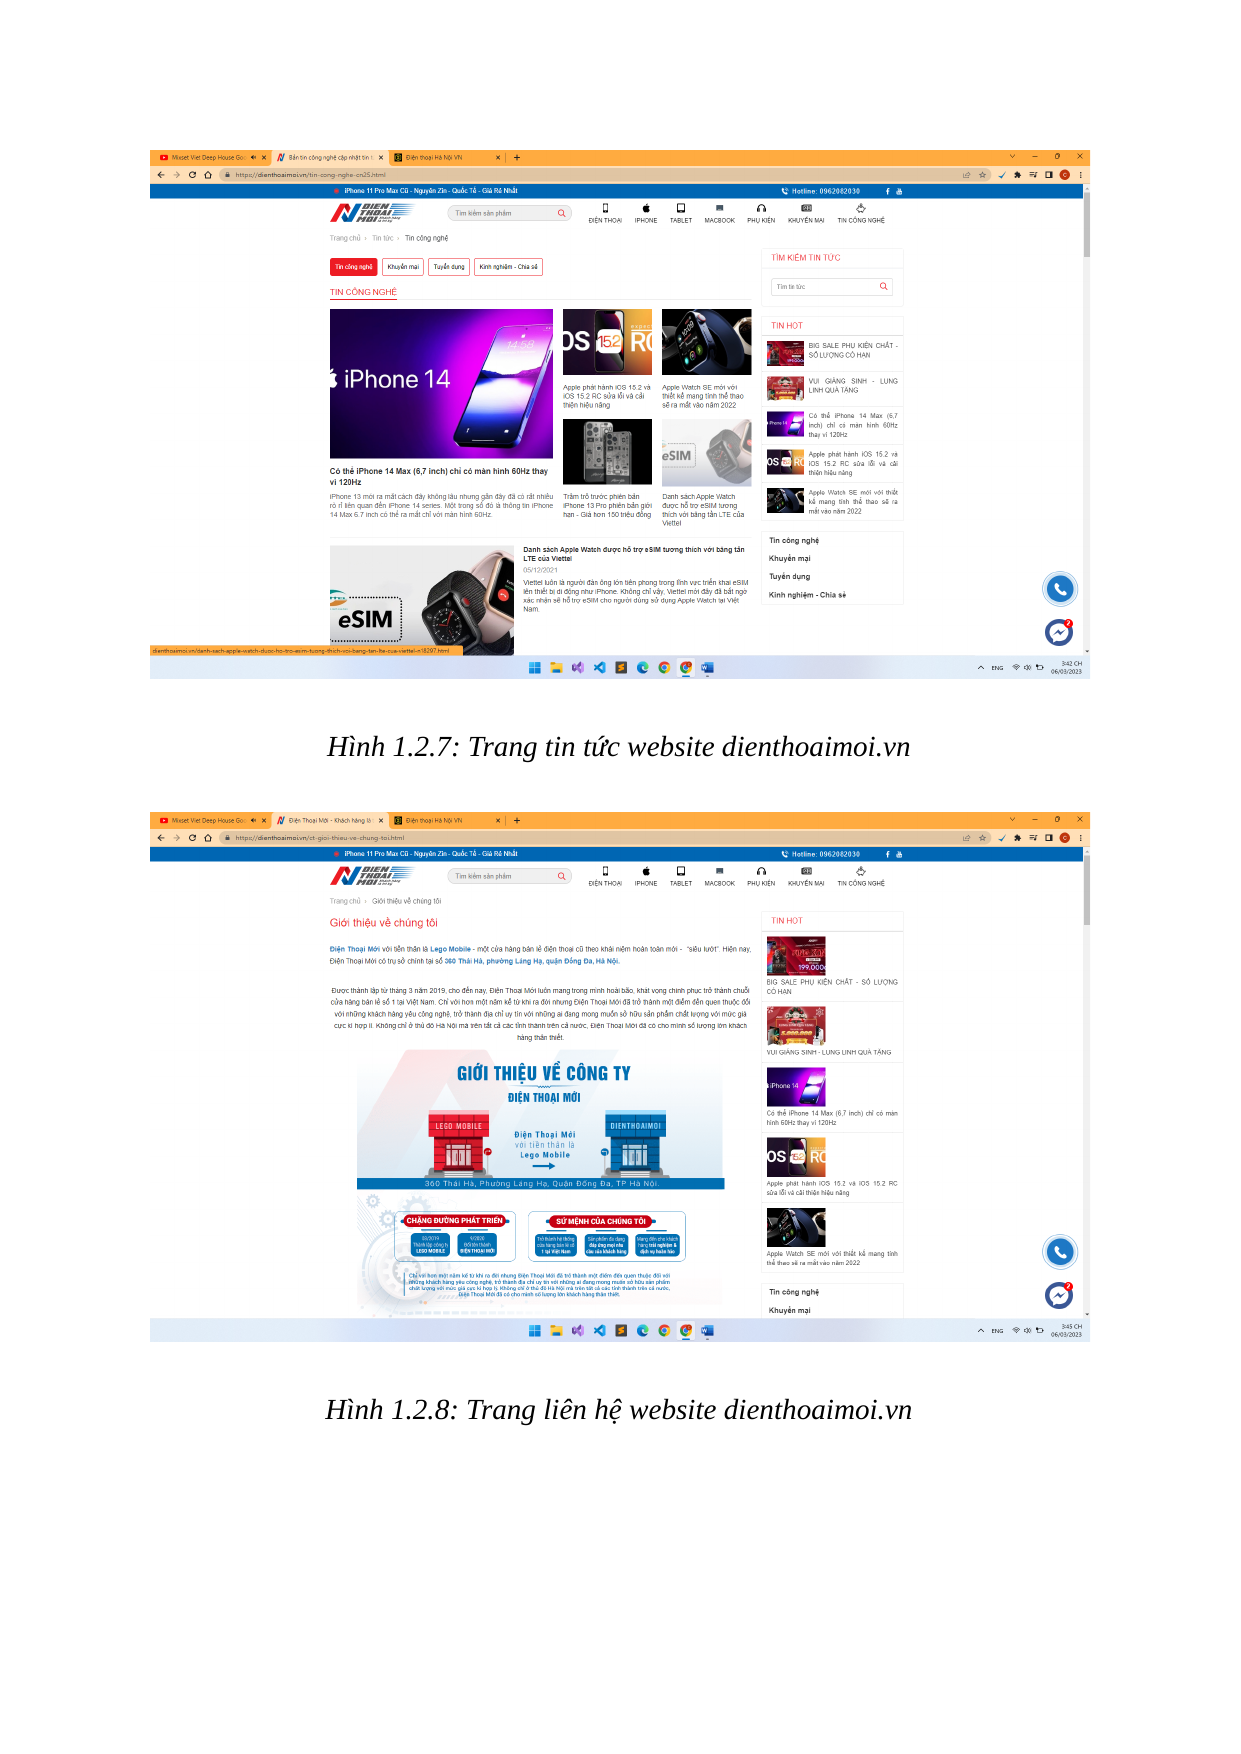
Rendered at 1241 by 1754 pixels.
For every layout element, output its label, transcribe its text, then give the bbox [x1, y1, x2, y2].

picture [150, 812, 1091, 1342]
text Hình 1.2.8: Trang liên hệ website dienthoaimoi.vn [150, 1392, 1090, 1425]
text Hình 1.2.7: Trang tin tức website dienthoaimoi.vn [150, 729, 1090, 763]
picture [150, 150, 1091, 679]
